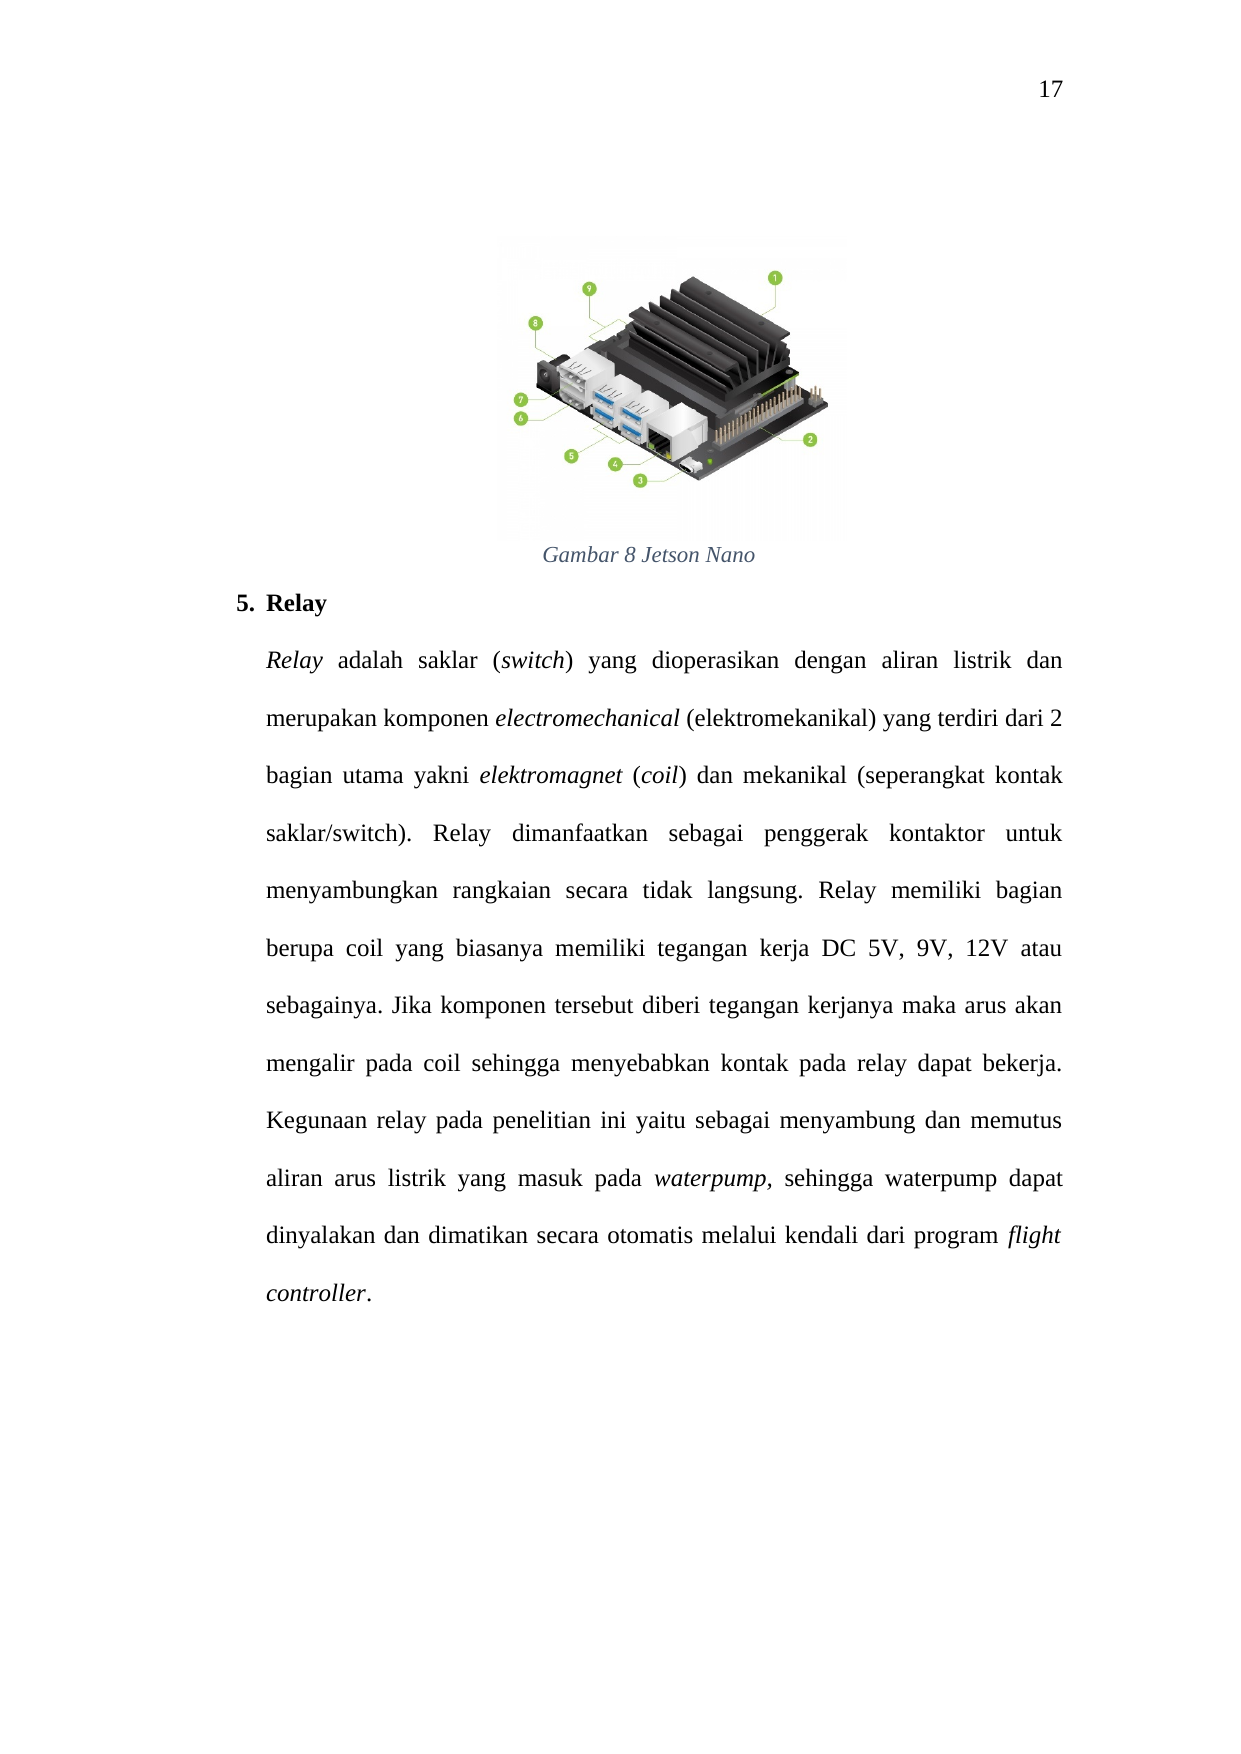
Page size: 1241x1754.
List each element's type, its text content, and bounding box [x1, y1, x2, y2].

list Relay adalah saklar (switch) yang dioperasikan dengan aliran listrik dan merupakan komponen electromechanical (elektromekanikal) yang terdiri dari 2 bagian utama yakni elektromagnet (coil) dan mekanikal (seperangkat kontak saklar/switch). Relay dimanfaatkan sebagai penggerak kontaktor untuk menyambungkan rangkaian secara tidak langsung. Relay memiliki bagian berupa coil yang biasanya memiliki tegangan kerja DC 5V, 9V, 12V atau sebagainya. Jika komponen tersebut diberi tegangan kerjanya maka arus akan mengalir pada coil sehingga menyebabkan kontak pada relay dapat bekerja. Kegunaan relay pada penelitian ini yaitu sebagai menyambung dan memutus aliran arus listrik yang masuk pada waterpump, sehingga waterpump dapat dinyalakan dan dimatikan secara otomatis melalui kendali dari program flight controller. [266, 645, 1063, 1307]
list Relay [236, 588, 1063, 617]
picture [496, 236, 847, 541]
